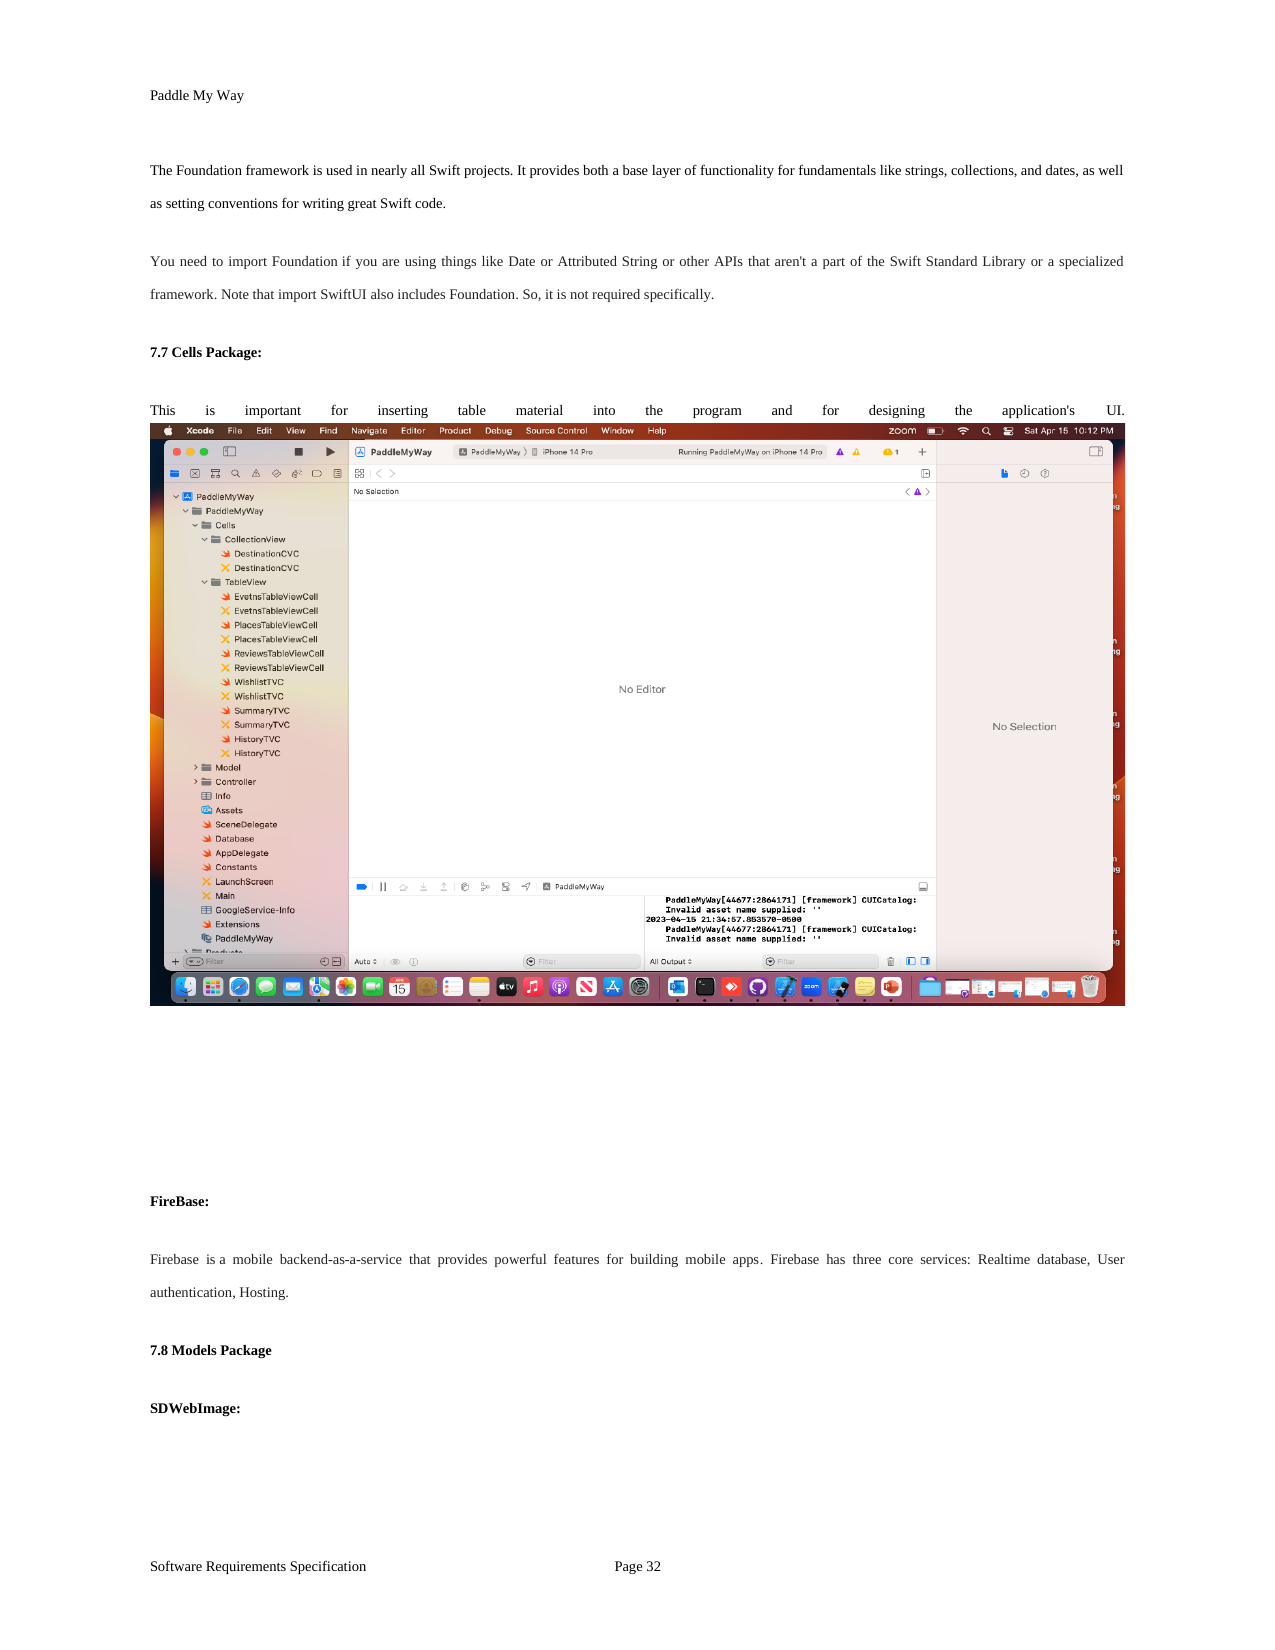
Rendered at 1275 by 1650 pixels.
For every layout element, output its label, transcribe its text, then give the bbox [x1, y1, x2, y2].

text SDWebImage: [150, 1388, 1125, 1417]
text This is important for inserting table material into the program and for designing the application's UI. [150, 390, 1125, 423]
text 7.7 Cells Package: [150, 332, 1125, 361]
text You need to import Foundation if you are using things like Date or Attributed String or other APIs that aren't a part of the Swift Standard Library or a specialized framework. Note that import SwiftUI also includes Foundation. So, it is not required specifically. [150, 241, 1125, 303]
text FireBase: [150, 1181, 1125, 1210]
text 7.8 Models Package [150, 1330, 1125, 1359]
text Firebase is a mobile backend-as-a-service that provides powerful features for building mobile apps. Firebase has three core services: Realtime database, User authentication, Hosting. [150, 1239, 1125, 1301]
picture [150, 423, 1125, 1006]
text The Foundation framework is used in nearly all Swift projects. It provides both a base layer of functionality for fundamentals like strings, collections, and dates, as well as setting conventions for writing great Swift code. [150, 179, 1125, 212]
